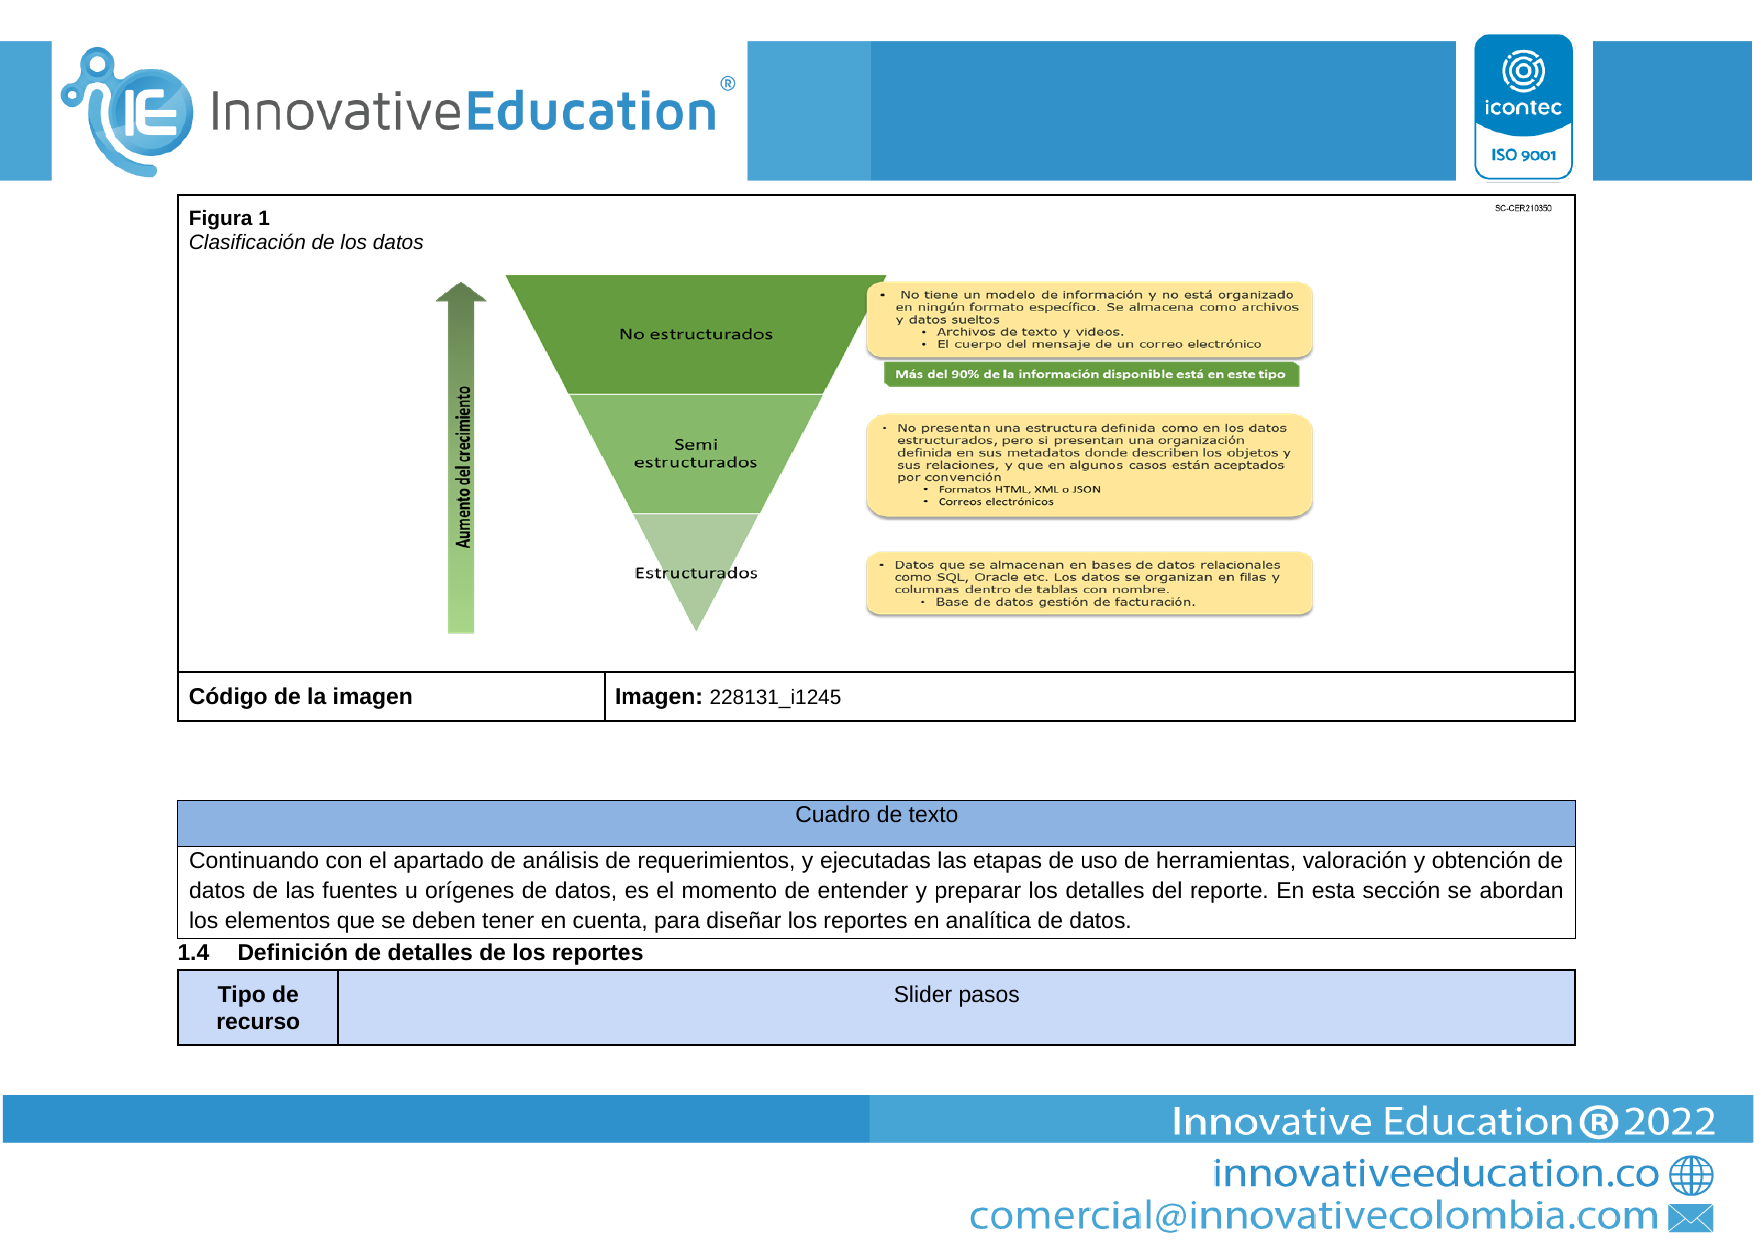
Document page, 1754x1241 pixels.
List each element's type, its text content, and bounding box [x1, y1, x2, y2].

subtitle Definición de detalles de los reportes [177, 938, 1577, 965]
picture [2, 1093, 1754, 1239]
picture [0, 28, 1456, 194]
picture [1471, 32, 1576, 194]
picture [1593, 28, 1752, 194]
table_cell Figura 1 Clasificación de los datos [179, 196, 1574, 671]
table_cell Imagen: 228131_i1245 [606, 673, 1574, 720]
table_cell Código de la imagen [179, 673, 604, 720]
table_cell Continuando con el apartado de análisis de requerimientos, y ejecutadas las etapas de uso de herramientas, valoración y obtención de datos de las fuentes u orígenes de datos, es el momento de entender y preparar los detalles del reporte. En esta sección se abordan los elementos que se deben tener en cuenta, para diseñar los reportes en analítica de datos. [178, 847, 1575, 937]
table_header Tipo de recurso [179, 971, 337, 1044]
table_header Cuadro de texto [178, 801, 1575, 846]
picture [436, 275, 1318, 634]
table_header Slider pasos [339, 971, 1574, 1044]
